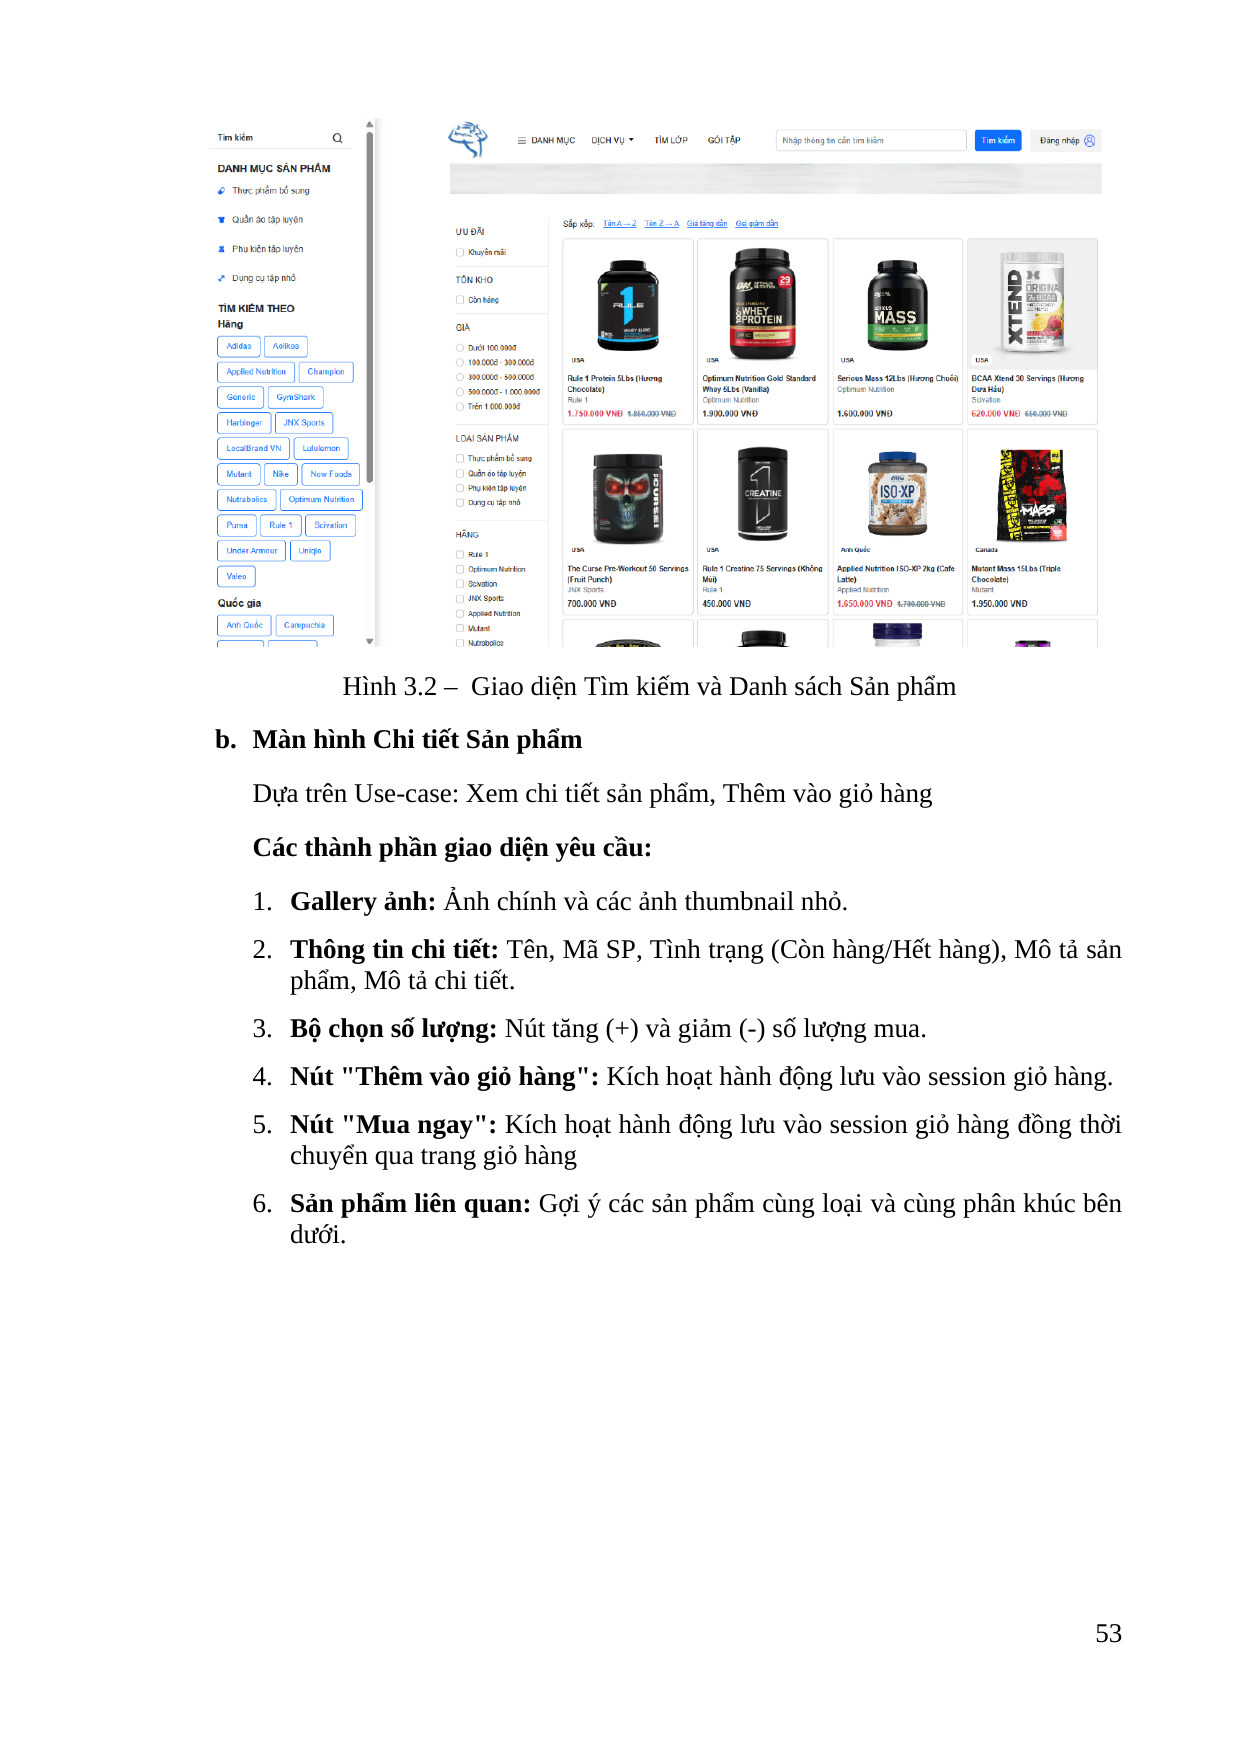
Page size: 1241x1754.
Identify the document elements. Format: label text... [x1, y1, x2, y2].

list Gallery ảnh: Ảnh chính và các ảnh thumbnail nhỏ. [252, 886, 1122, 917]
list Nút "Thêm vào giỏ hàng": Kích hoạt hành động lưu vào session giỏ hàng. [252, 1060, 1122, 1091]
text Hình 3.2 – Giao diện Tìm kiếm và Danh sách Sản phẩm [177, 670, 1122, 701]
picture [197, 118, 1102, 647]
list Sản phẩm liên quan: Gợi ý các sản phẩm cùng loại và cùng phân khúc bên dưới. [252, 1187, 1122, 1249]
text Các thành phần giao diện yêu cầu: [177, 832, 1122, 863]
list Bộ chọn số lượng: Nút tăng (+) và giảm (-) số lượng mua. [252, 1012, 1122, 1043]
list Màn hình Chi tiết Sản phẩm [215, 724, 1122, 755]
text Dựa trên Use-case: Xem chi tiết sản phẩm, Thêm vào giỏ hàng [177, 778, 1122, 809]
list Thông tin chi tiết: Tên, Mã SP, Tình trạng (Còn hàng/Hết hàng), Mô tả sản phẩm, Mô tả chi tiết. [252, 933, 1122, 996]
list Nút "Mua ngay": Kích hoạt hành động lưu vào session giỏ hàng đồng thời chuyển qua trang giỏ hàng [252, 1108, 1122, 1170]
